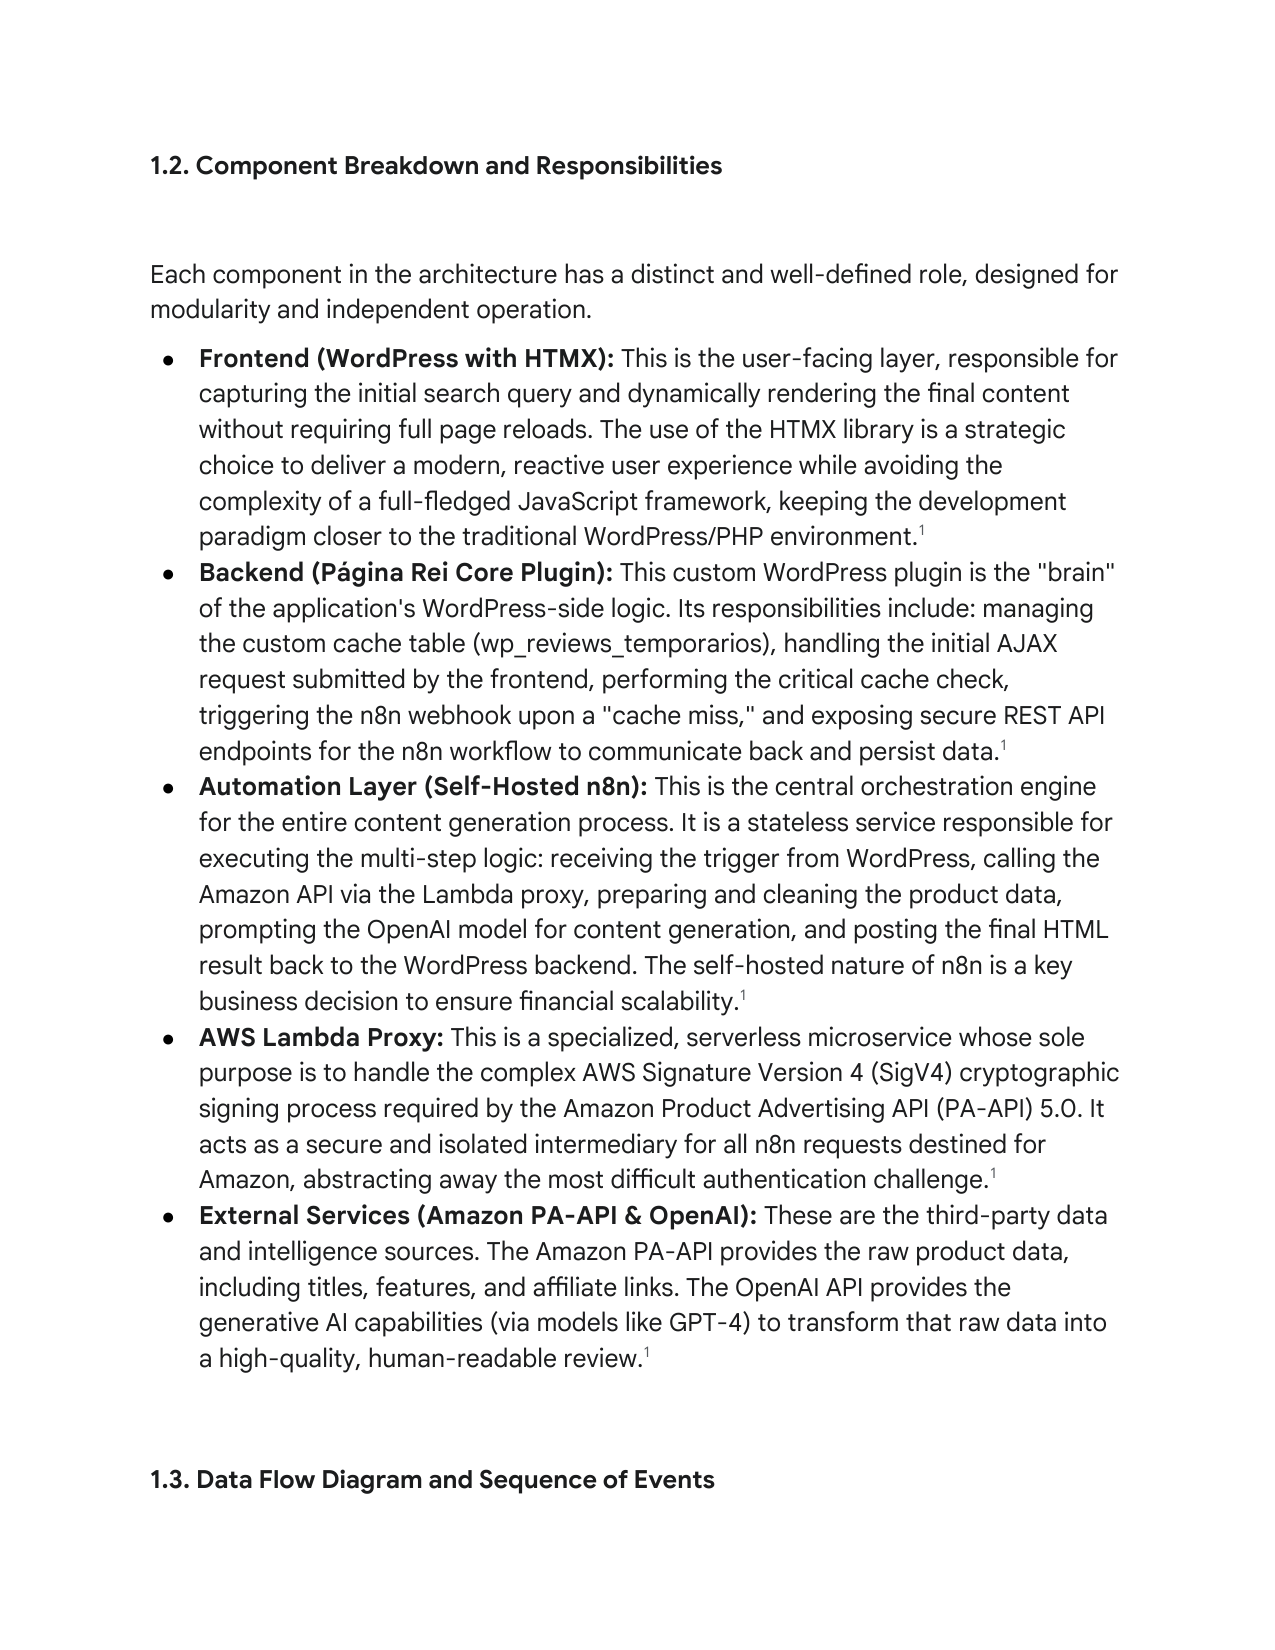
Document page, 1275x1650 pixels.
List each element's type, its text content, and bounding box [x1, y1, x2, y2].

list AWS Lambda Proxy: This is a specialized, serverless microservice whose sole purpose is to handle the complex AWS Signature Version 4 (SigV4) cryptographic signing process required by the Amazon Product Advertising API (PA-API) 5.0. It acts as a secure and isolated intermediary for all n8n requests destined for Amazon, abstracting away the most difficult authentication challenge.1 [161, 1022, 1125, 1196]
text Each component in the architecture has a distinct and well-defined role, designed for modularity and independent operation. [150, 259, 1125, 326]
subtitle 1.3. Data Flow Diagram and Sequence of Events [150, 1465, 1125, 1496]
list Backend (Página Rei Core Plugin): This custom WordPress plugin is the "brain" of the application's WordPress-side logic. Its responsibilities include: managing the custom cache table (wp_reviews_temporarios), handling the initial AJAX request submitted by the frontend, performing the critical cache check, triggering the n8n webhook upon a "cache miss," and exposing secure REST API endpoints for the n8n workflow to communicate back and persist data.1 [161, 557, 1125, 767]
list Automation Layer (Self-Hosted n8n): This is the central orchestration engine for the entire content generation process. It is a stateless service responsible for executing the multi-step logic: receiving the trigger from WordPress, calling the Amazon API via the Lambda proxy, preparing and cleaning the product data, prompting the OpenAI model for content generation, and posting the final HTML result back to the WordPress backend. The self-hosted nature of n8n is a key business decision to ensure financial scalability.1 [161, 772, 1125, 1017]
list External Services (Amazon PA-API & OpenAI): These are the third-party data and intelligence sources. The Amazon PA-API provides the raw product data, including titles, features, and affiliate links. The OpenAI API provides the generative AI capabilities (via models like GPT-4) to transform that raw data into a high-quality, human-readable review.1 [161, 1200, 1125, 1375]
subtitle 1.2. Component Breakdown and Responsibilities [150, 150, 1125, 181]
list Frontend (WordPress with HTMX): This is the user-facing layer, responsible for capturing the initial search query and dynamically rendering the final content without requiring full page reloads. The use of the HTMX library is a strategic choice to deliver a modern, reactive user experience while avoiding the complexity of a full-fledged JavaScript framework, keeping the development paradigm closer to the traditional WordPress/PHP environment.1 [161, 343, 1125, 553]
